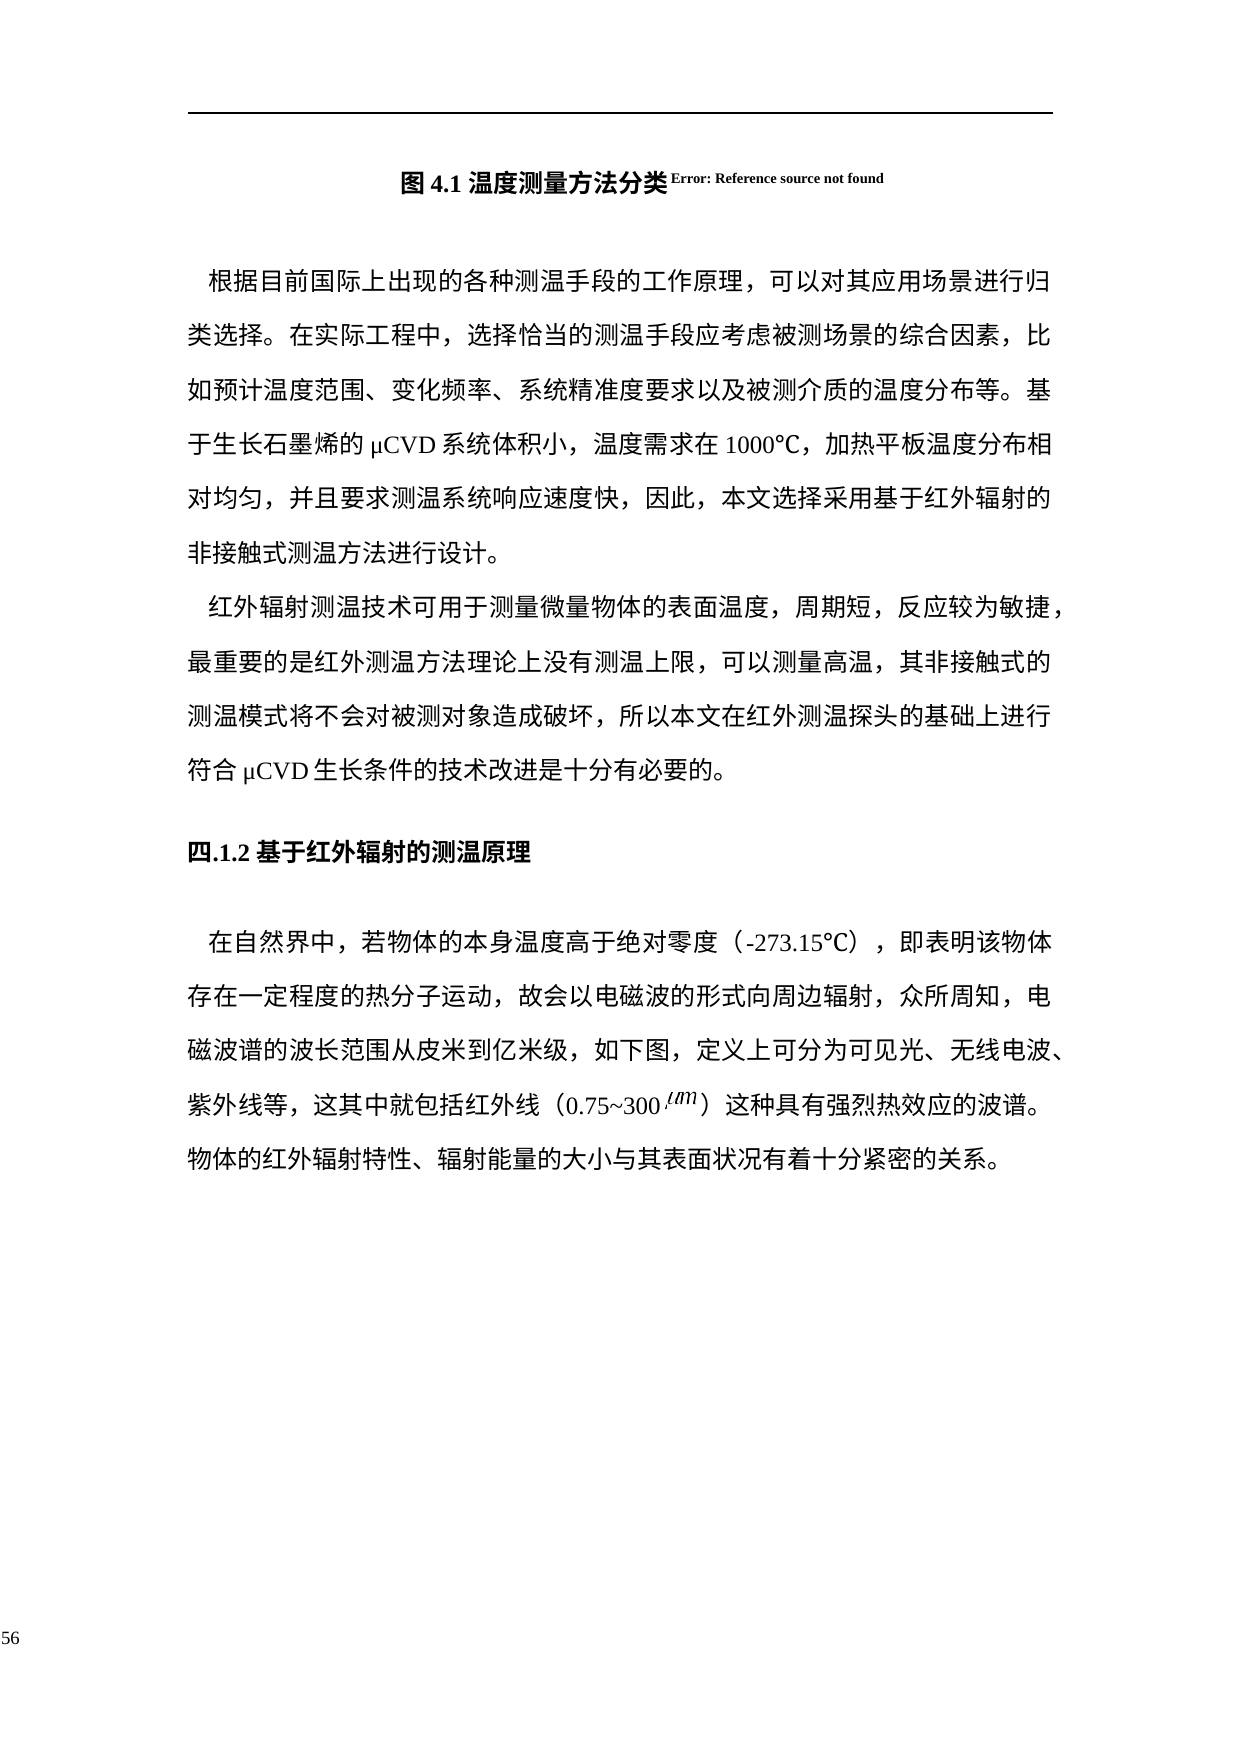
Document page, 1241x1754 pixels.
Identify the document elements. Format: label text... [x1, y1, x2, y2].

subtitle 基于红外辐射的测温原理 [187, 832, 1053, 868]
text 红外辐射测温技术可用于测量微量物体的表面温度，周期短，反应较为敏捷，最重要的是红外测温方法理论上没有测温上限，可以测量高温，其非接触式的测温模式将不会对被测对象造成破坏，所以本文在红外测温探头的基础上进行符合μCVD生长条件的技术改进是十分有必要的。 [187, 588, 1053, 787]
text 在自然界中，若物体的本身温度高于绝对零度（-273.15℃），即表明该物体存在一定程度的热分子运动，故会以电磁波的形式向周边辐射，众所周知，电磁波谱的波长范围从皮米到亿米级，如下图，定义上可分为可见光、无线电波、紫外线等，这其中就包括红外线（0.75~300）这种具有强烈热效应的波谱。物体的红外辐射特性、辐射能量的大小与其表面状况有着十分紧密的关系。 [187, 922, 1053, 1176]
text 根据目前国际上出现的各种测温手段的工作原理，可以对其应用场景进行归类选择。在实际工程中，选择恰当的测温手段应考虑被测场景的综合因素，比如预计温度范围、变化频率、系统精准度要求以及被测介质的温度分布等。基于生长石墨烯的μCVD系统体积小，温度需求在1000℃，加热平板温度分布相对均匀，并且要求测温系统响应速度快，因此，本文选择采用基于红外辐射的非接触式测温方法进行设计。 [187, 261, 1053, 569]
